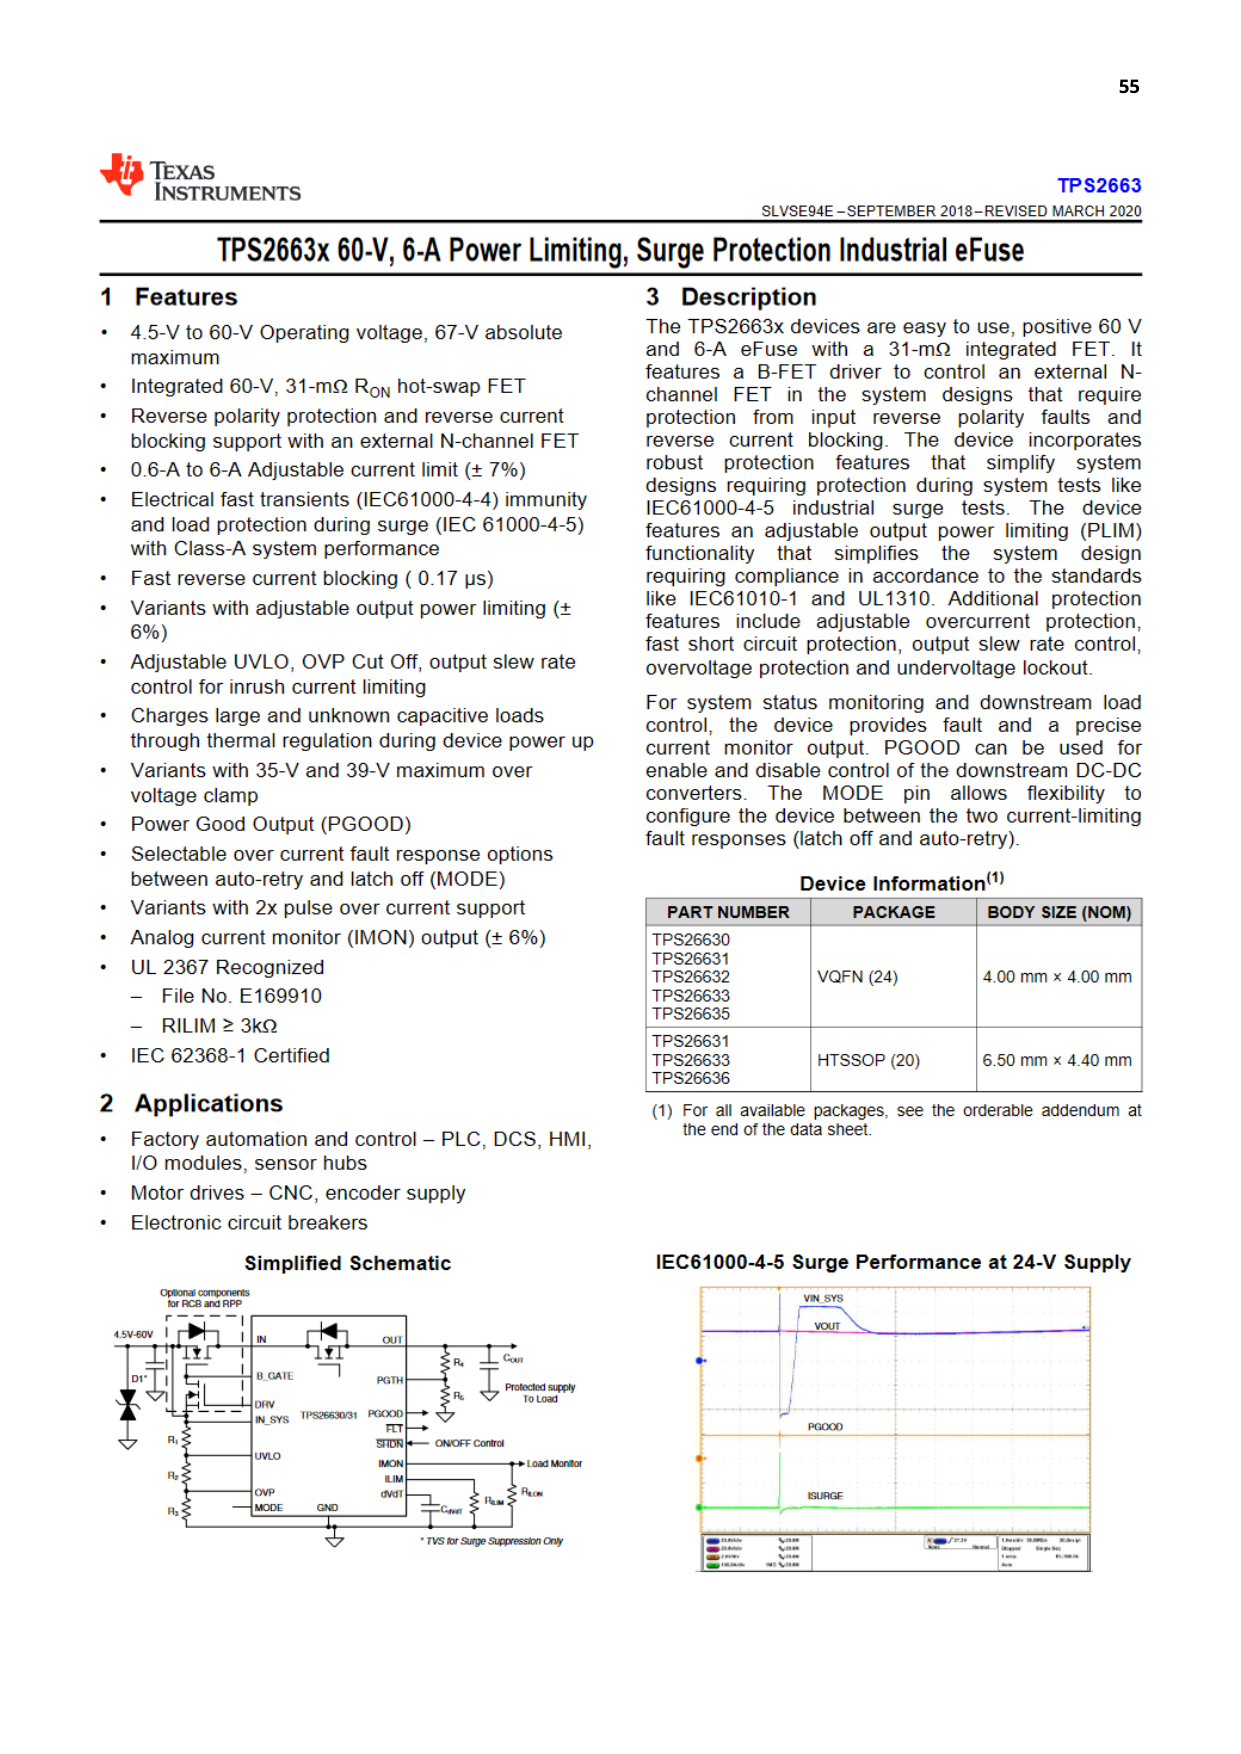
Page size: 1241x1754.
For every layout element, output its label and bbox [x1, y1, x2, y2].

picture [81, 140, 1160, 1590]
